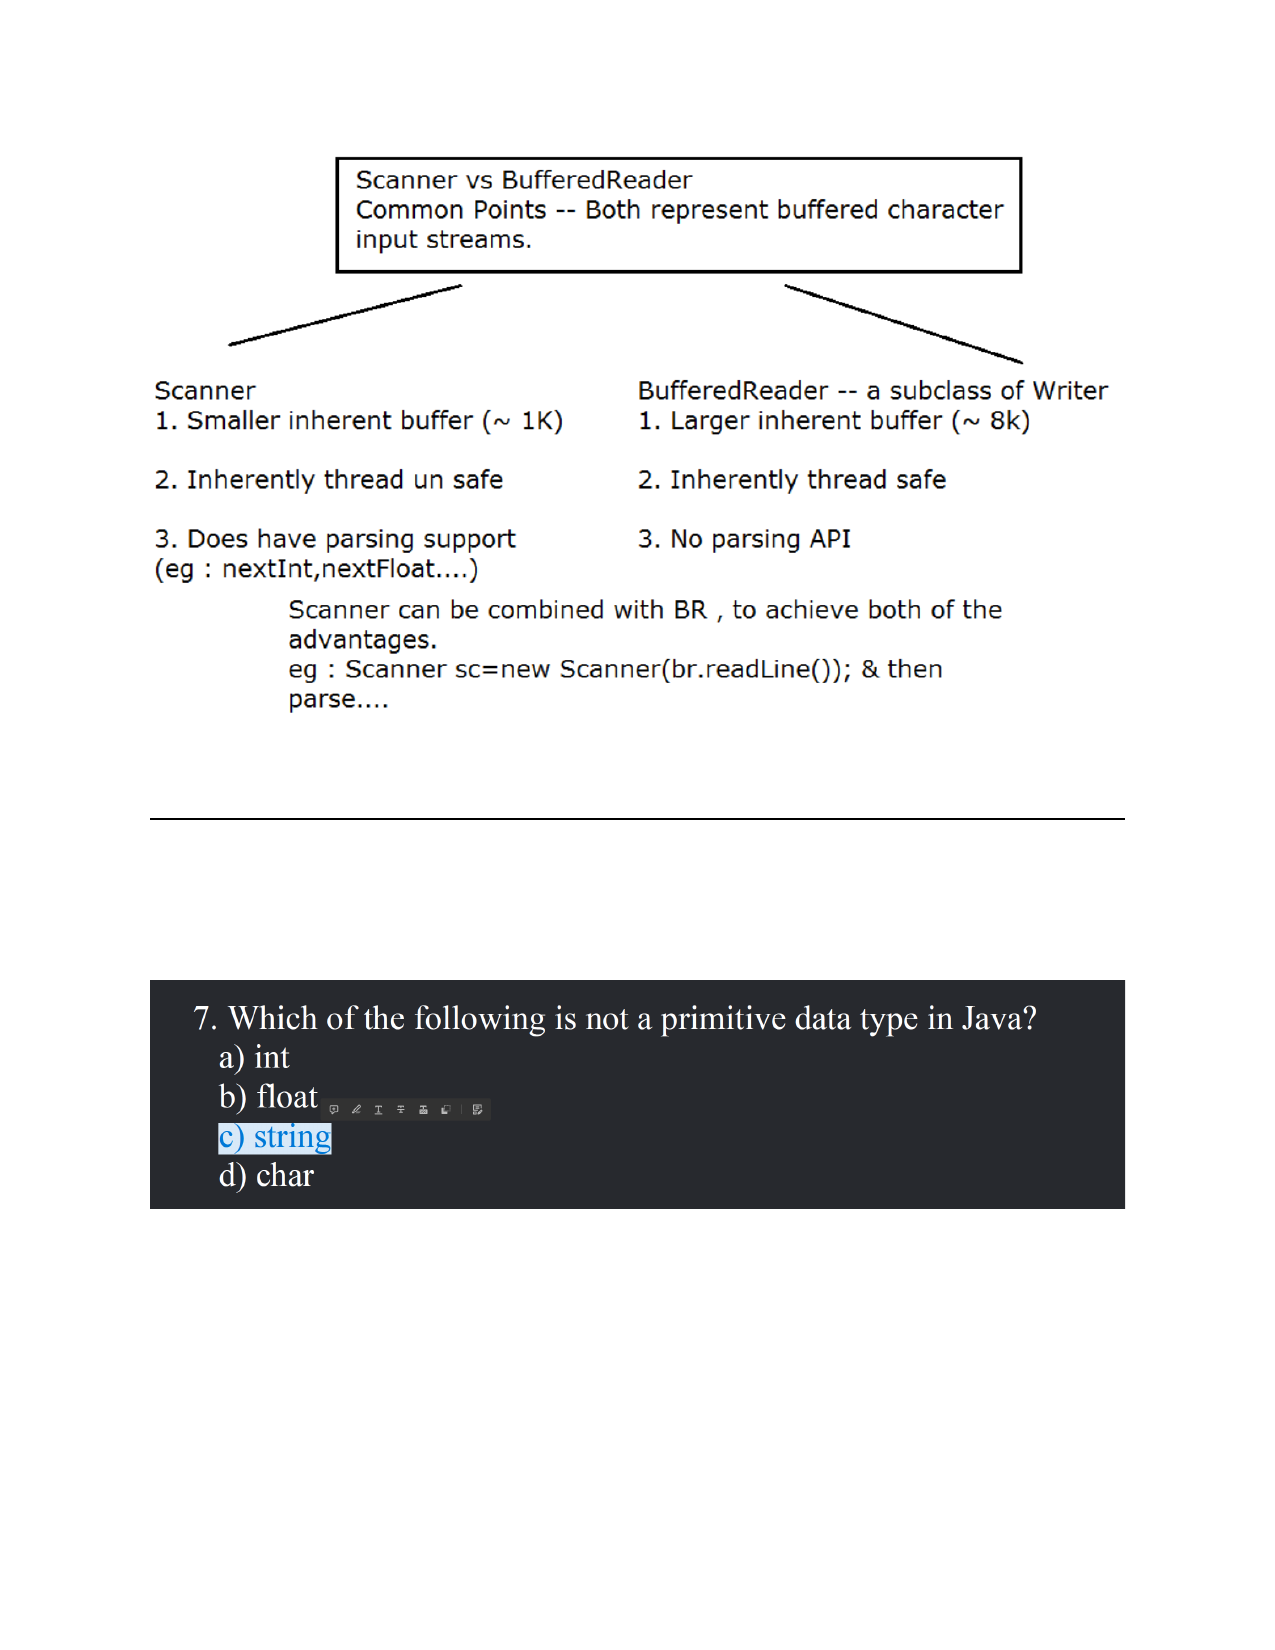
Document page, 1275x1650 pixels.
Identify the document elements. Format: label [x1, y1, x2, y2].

picture [150, 980, 1125, 1209]
picture [150, 150, 1125, 721]
